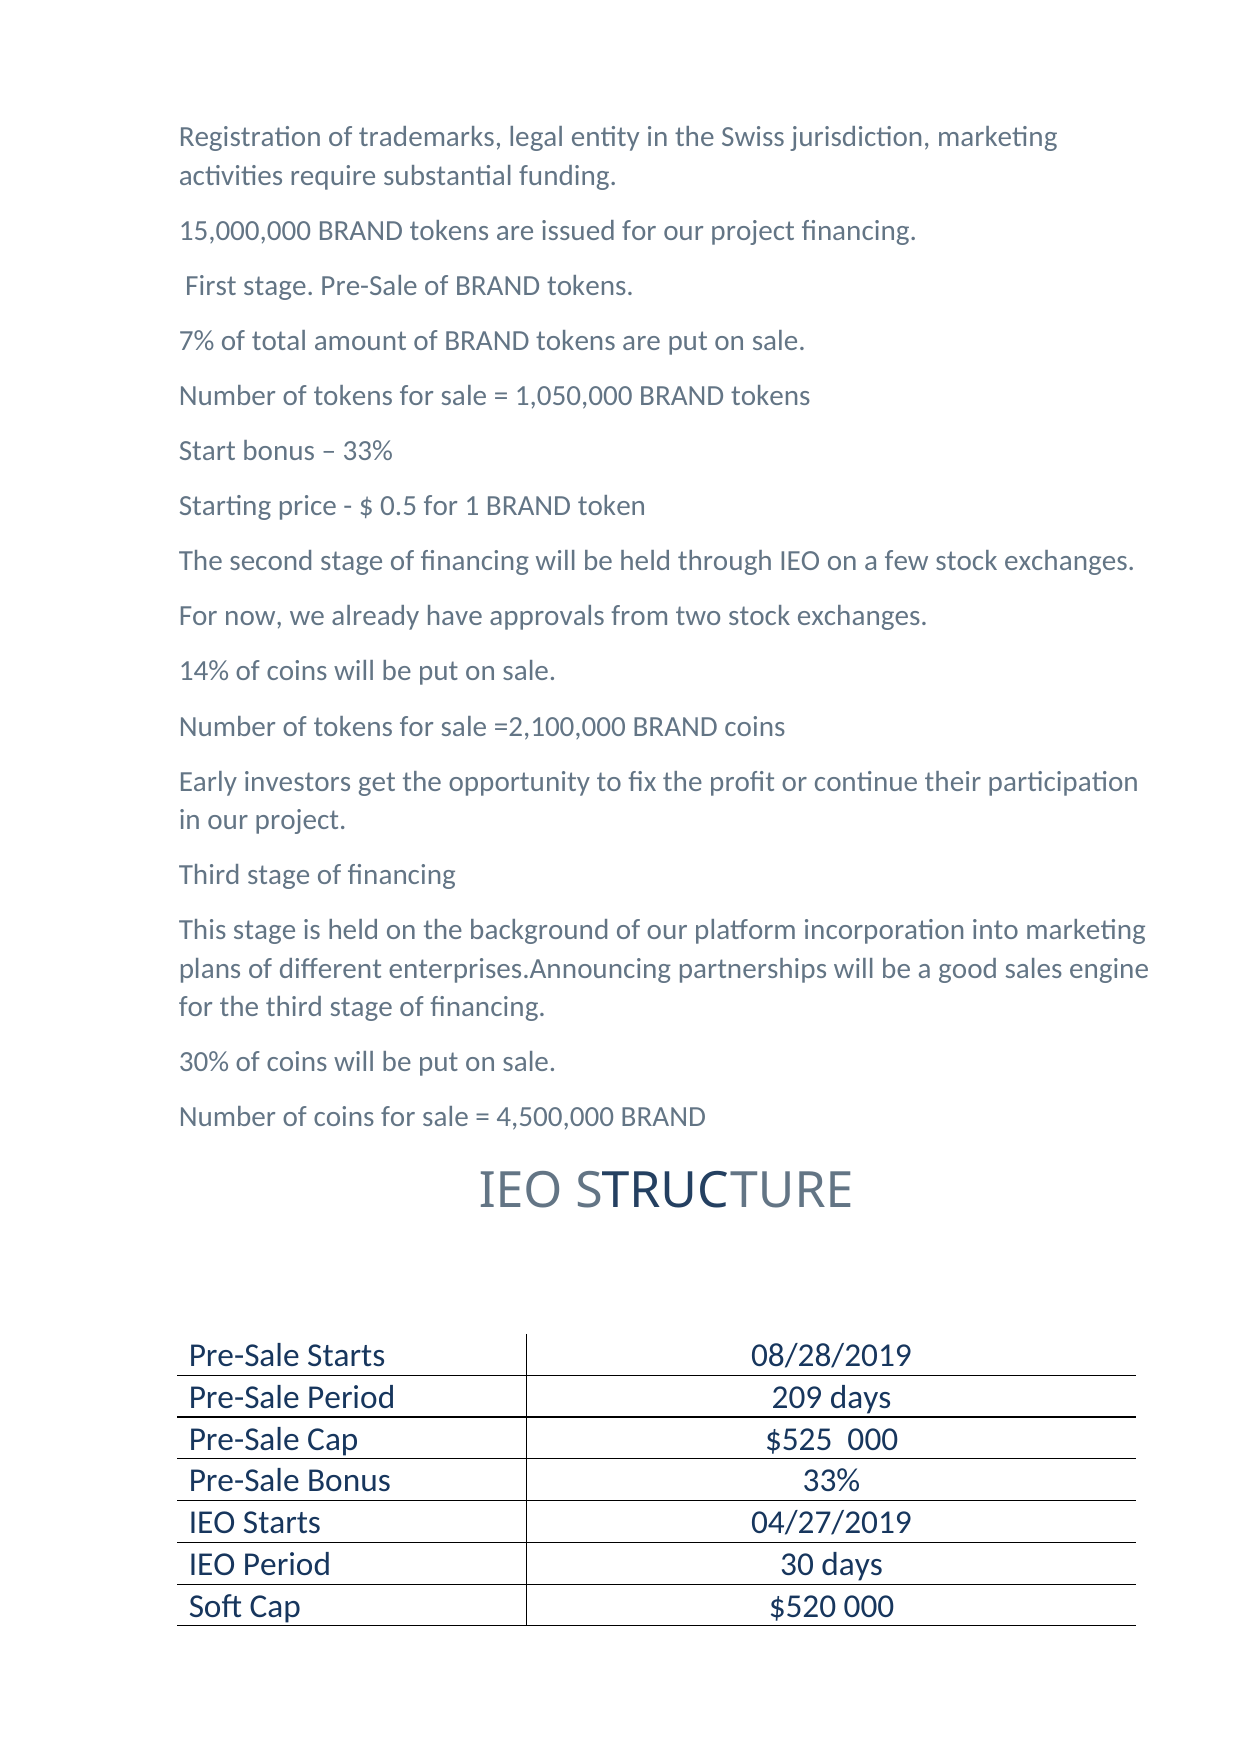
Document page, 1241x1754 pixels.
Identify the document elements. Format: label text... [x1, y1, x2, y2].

text Registration of trademarks, legal entity in the Swiss jurisdiction, marketing activities require substantial funding. [177, 118, 1152, 192]
table_header Pre-Sale Starts [177, 1334, 526, 1375]
table_cell Soft Cap [177, 1585, 526, 1625]
table_cell IEO Period [177, 1543, 526, 1583]
table_cell 209 days [527, 1376, 1136, 1416]
text Start bonus – 33% [177, 432, 1152, 468]
table_cell Pre-Sale Period [177, 1376, 526, 1416]
text Third stage of financing [177, 856, 1152, 892]
text For now, we already have approvals from two stock exchanges. [177, 597, 1152, 633]
text Number of coins for sale = 4,500,000 BRAND [177, 1098, 1152, 1134]
table_cell $520 000 [527, 1585, 1136, 1625]
table_cell Pre-Sale Cap [177, 1418, 526, 1458]
text 30% of coins will be put on sale. [177, 1043, 1152, 1079]
text The second stage of financing will be held through IEO on a few stock exchanges. [177, 542, 1152, 578]
text This stage is held on the background of our platform incorporation into marketing plans of different enterprises.Announcing partnerships will be a good sales engine for the third stage of financing. [177, 911, 1152, 1024]
text 7% of total amount of BRAND tokens are put on sale. [177, 322, 1152, 357]
text IEO STRUCTURE [177, 1153, 1152, 1222]
text 14% of coins will be put on sale. [177, 652, 1152, 688]
text 15,000,000 BRAND tokens are issued for our project financing. [177, 212, 1152, 247]
table_cell 33% [527, 1459, 1136, 1500]
text Number of tokens for sale =2,100,000 BRAND coins [177, 708, 1152, 743]
table_cell IEO Starts [177, 1501, 526, 1542]
table_cell Pre-Sale Bonus [177, 1459, 526, 1500]
table_cell 30 days [527, 1543, 1136, 1583]
table_header 08/28/2019 [527, 1334, 1136, 1375]
text Starting price - $ 0.5 for 1 BRAND token [177, 487, 1152, 523]
text First stage. Pre-Sale of BRAND tokens. [177, 267, 1152, 302]
text Early investors get the opportunity to fix the profit or continue their participation in our project. [177, 763, 1152, 837]
table_cell $525 000 [527, 1418, 1136, 1458]
text Number of tokens for sale = 1,050,000 BRAND tokens [177, 377, 1152, 413]
table_cell 04/27/2019 [527, 1501, 1136, 1542]
